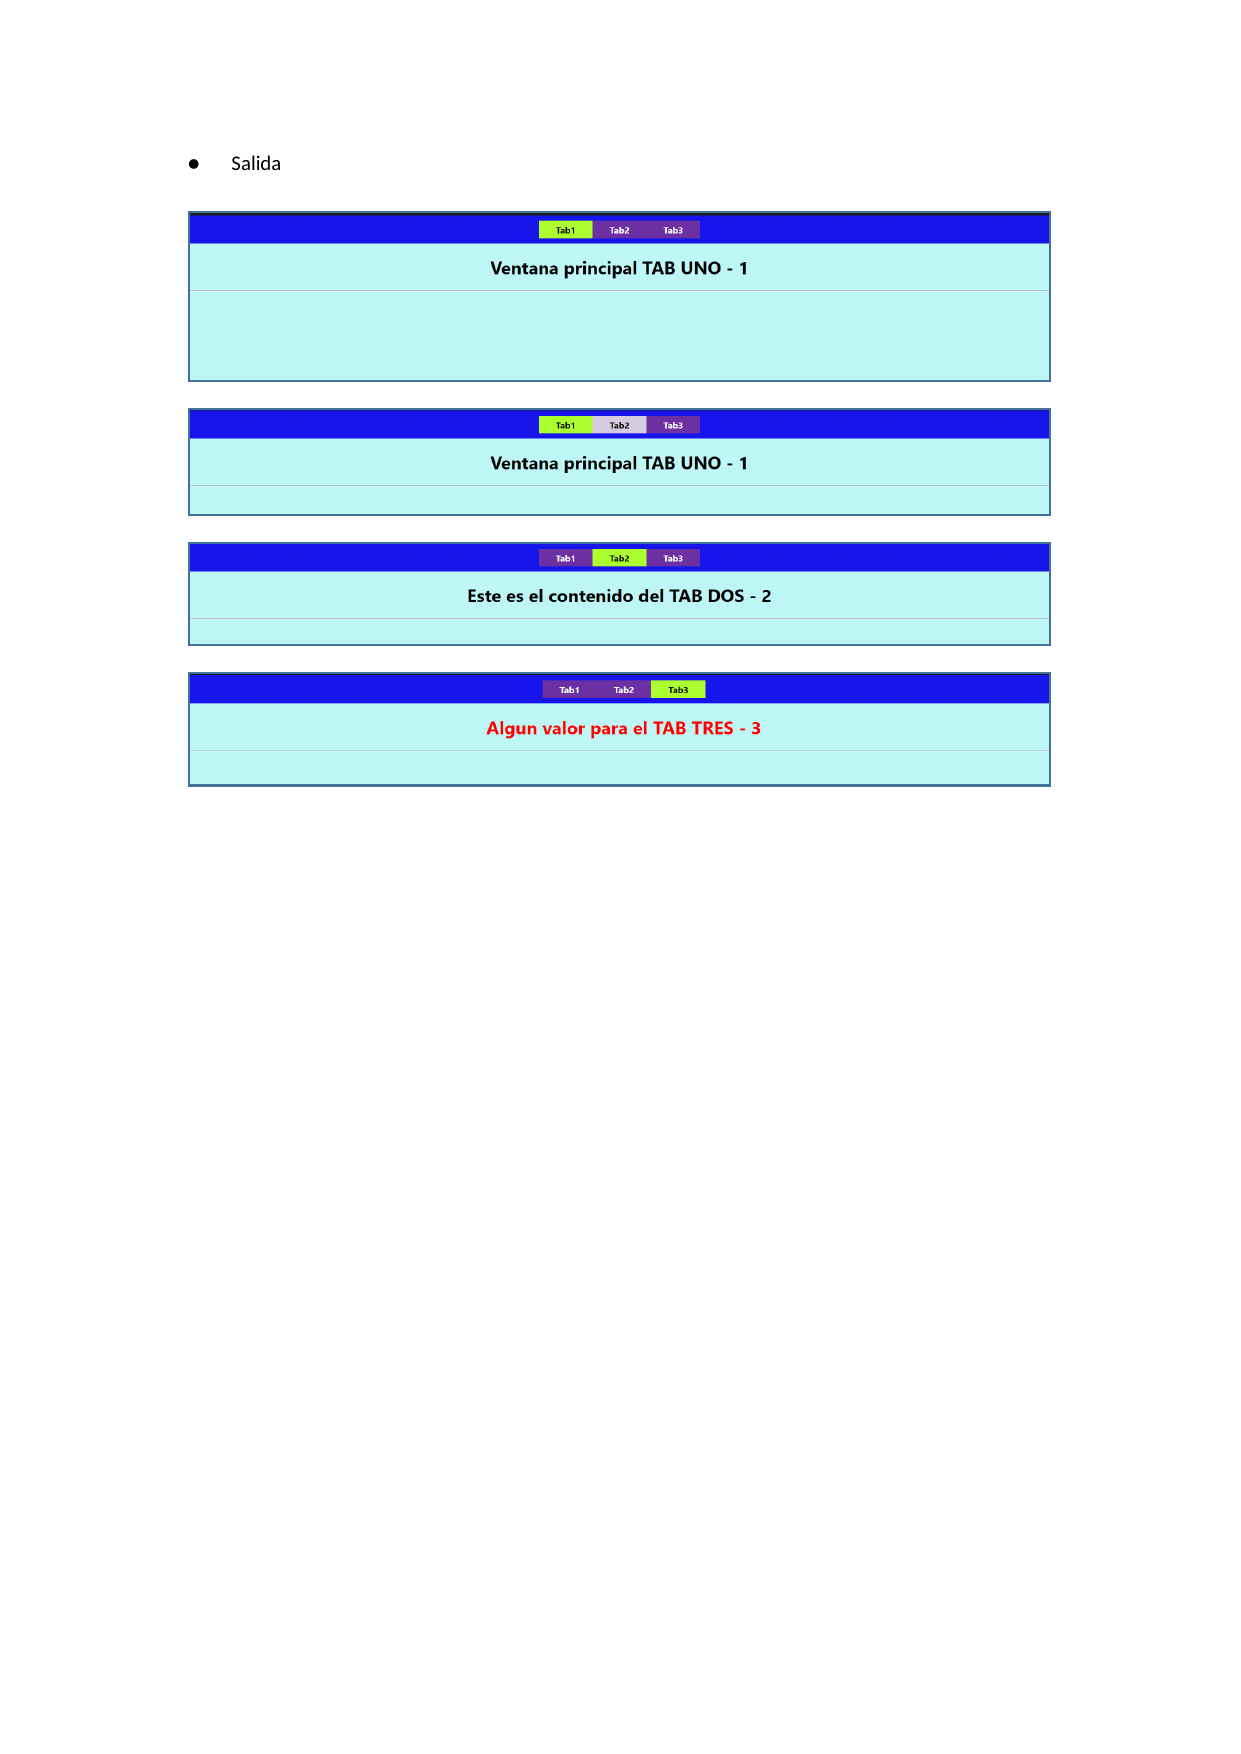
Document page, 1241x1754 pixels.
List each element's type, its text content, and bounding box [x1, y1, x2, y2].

picture [190, 410, 1049, 514]
list Salida [187, 150, 1053, 175]
picture [190, 674, 1049, 784]
picture [190, 544, 1049, 644]
picture [190, 213, 1049, 380]
